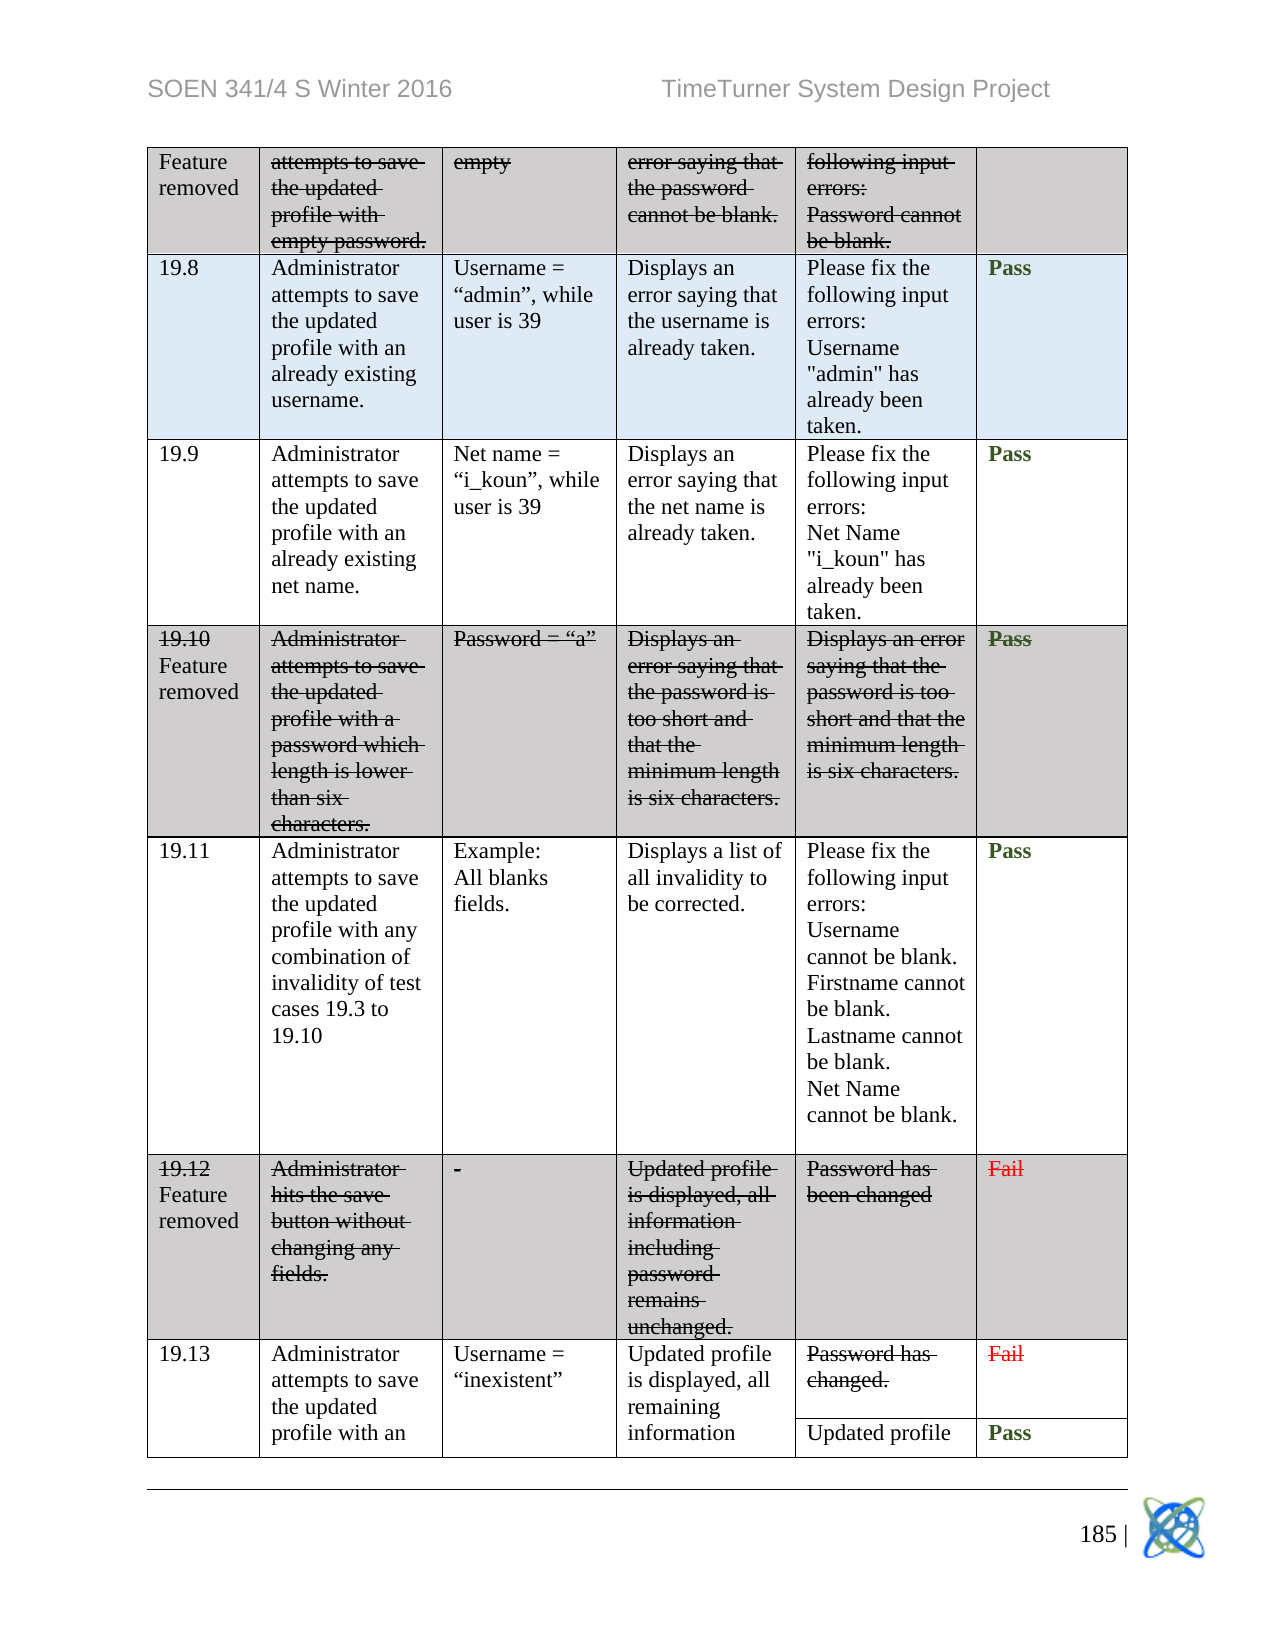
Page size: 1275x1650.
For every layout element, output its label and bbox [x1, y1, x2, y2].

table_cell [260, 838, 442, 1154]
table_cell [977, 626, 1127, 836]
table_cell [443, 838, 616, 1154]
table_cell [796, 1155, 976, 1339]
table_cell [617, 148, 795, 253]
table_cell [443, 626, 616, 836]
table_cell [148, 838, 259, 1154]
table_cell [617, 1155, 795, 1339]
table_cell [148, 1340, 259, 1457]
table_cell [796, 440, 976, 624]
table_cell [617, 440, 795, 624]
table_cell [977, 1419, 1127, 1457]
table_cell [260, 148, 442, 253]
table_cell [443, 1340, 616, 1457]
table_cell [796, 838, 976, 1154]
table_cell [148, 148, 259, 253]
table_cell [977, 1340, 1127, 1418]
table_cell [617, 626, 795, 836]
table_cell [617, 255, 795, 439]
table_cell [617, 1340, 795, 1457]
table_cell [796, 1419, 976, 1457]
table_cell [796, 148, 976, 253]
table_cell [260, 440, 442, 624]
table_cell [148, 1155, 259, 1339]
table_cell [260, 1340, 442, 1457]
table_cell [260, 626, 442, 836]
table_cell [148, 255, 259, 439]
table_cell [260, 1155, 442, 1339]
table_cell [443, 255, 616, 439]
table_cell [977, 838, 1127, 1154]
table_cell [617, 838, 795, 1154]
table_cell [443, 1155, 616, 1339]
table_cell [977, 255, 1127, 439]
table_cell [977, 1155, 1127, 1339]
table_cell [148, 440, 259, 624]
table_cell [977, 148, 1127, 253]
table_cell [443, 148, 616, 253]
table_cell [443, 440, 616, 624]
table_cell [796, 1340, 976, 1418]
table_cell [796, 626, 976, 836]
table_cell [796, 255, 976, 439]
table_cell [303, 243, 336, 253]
picture [1123, 1490, 1224, 1566]
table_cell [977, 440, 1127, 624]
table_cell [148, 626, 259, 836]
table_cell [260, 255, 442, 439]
